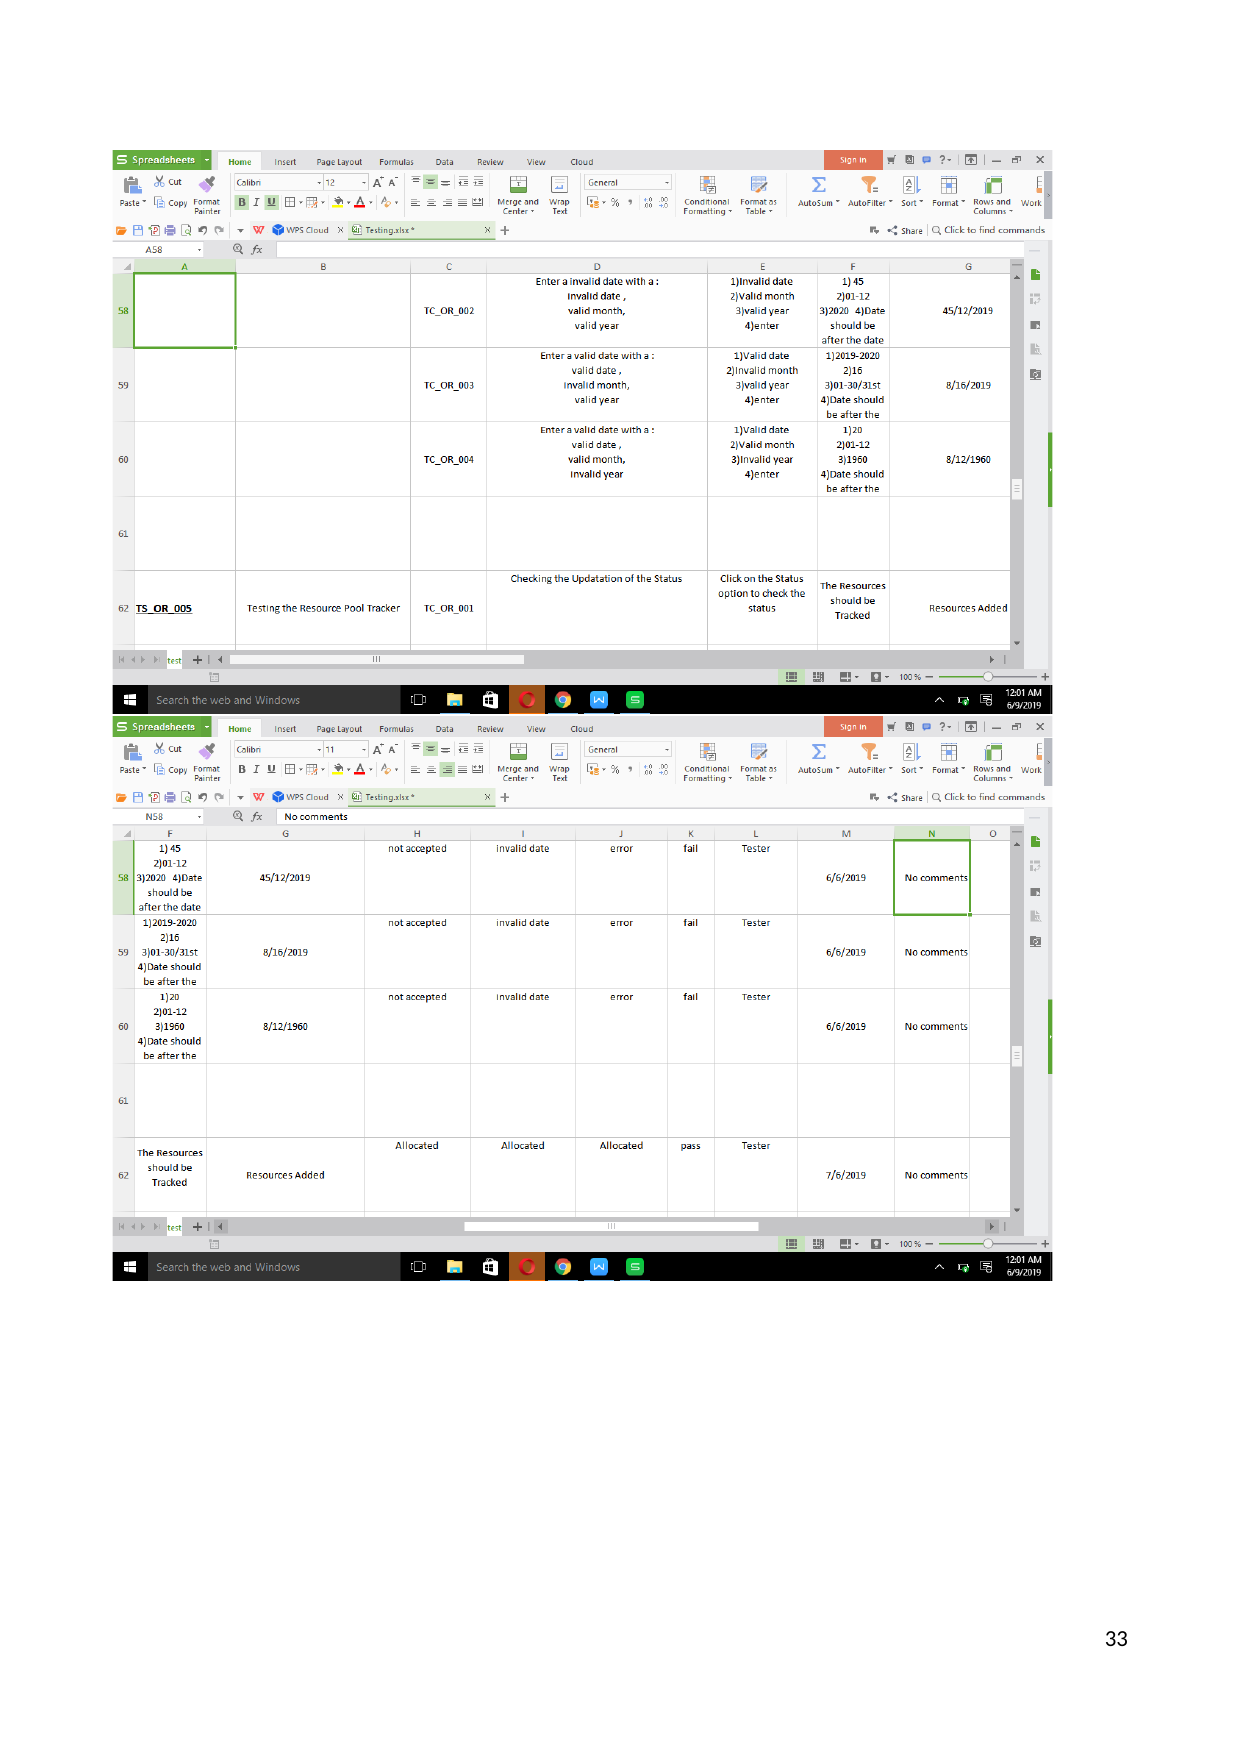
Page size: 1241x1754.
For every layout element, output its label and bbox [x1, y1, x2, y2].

picture [112, 716, 1053, 1281]
picture [112, 150, 1053, 714]
